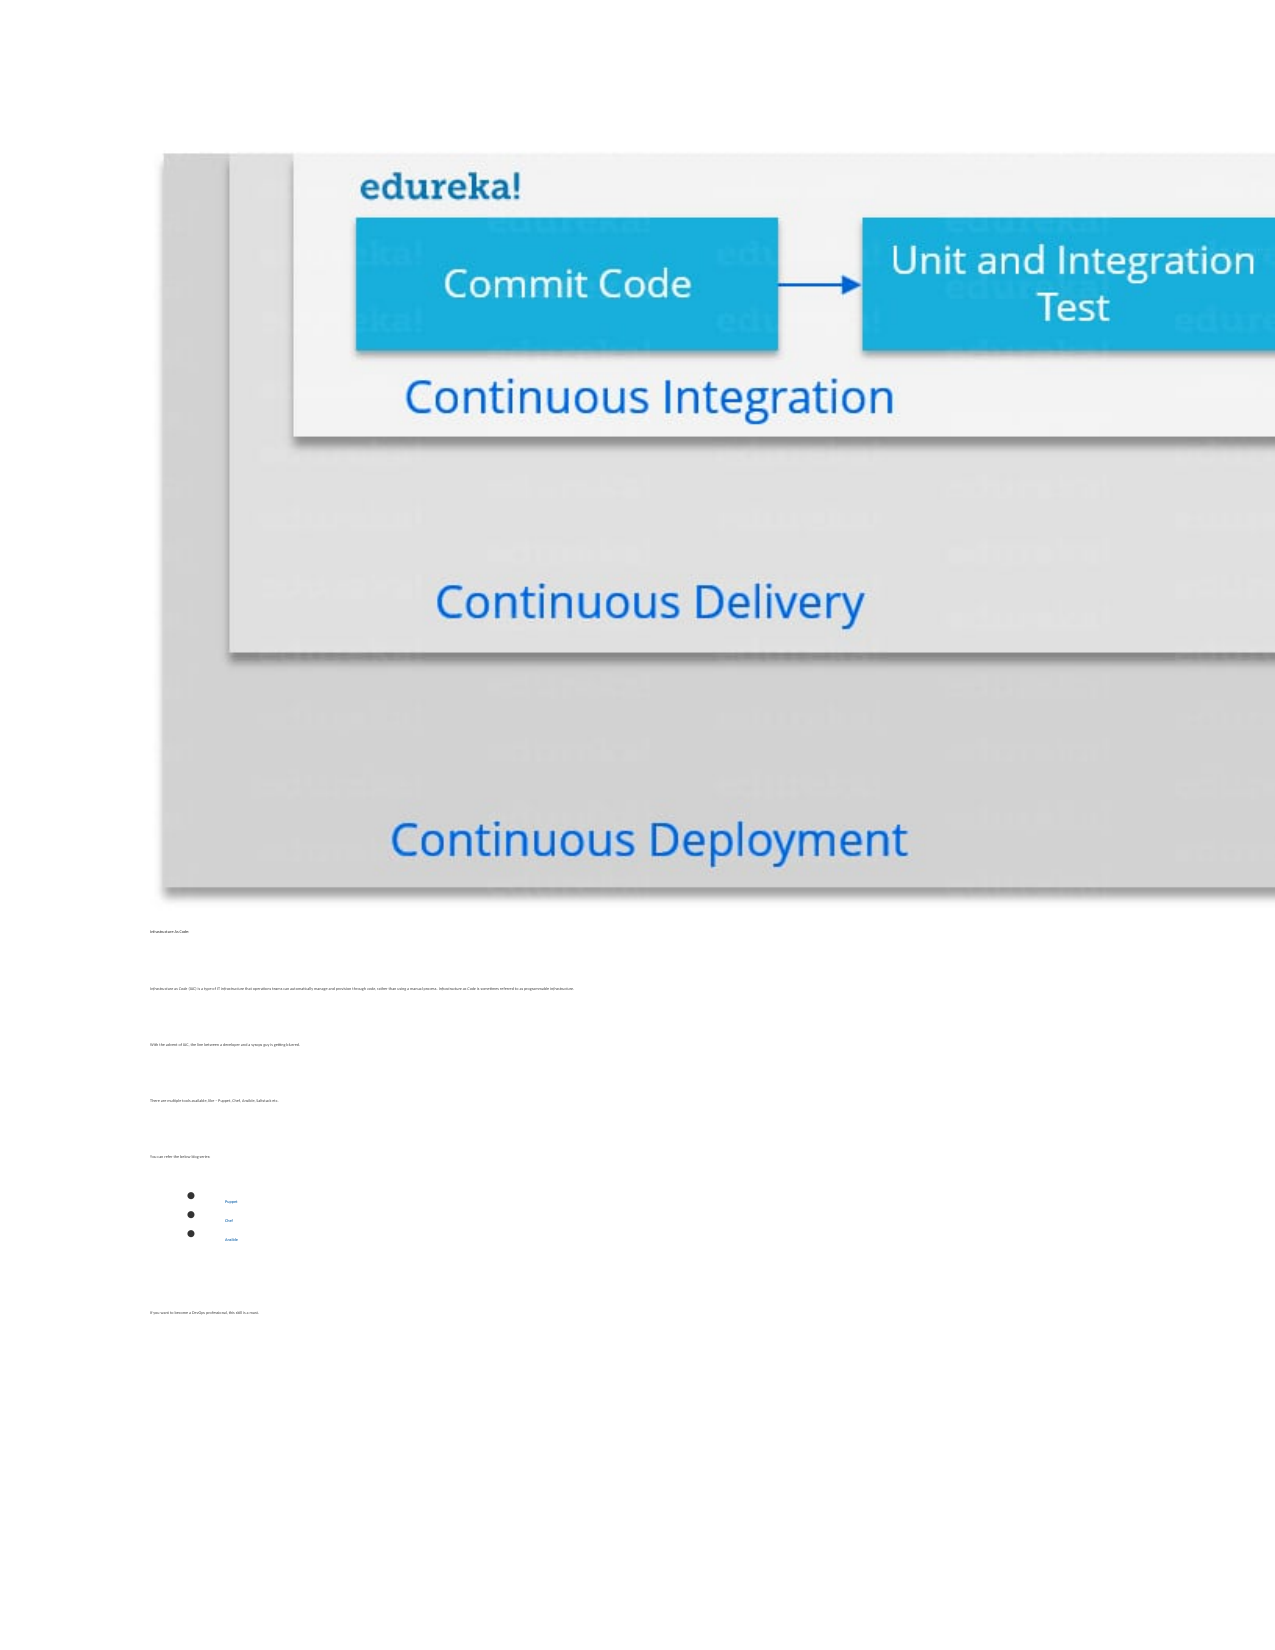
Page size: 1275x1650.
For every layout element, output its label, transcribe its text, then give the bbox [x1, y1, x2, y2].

text With the advent of IAC, the line between a developer and a sysops guy is getting blurred. [150, 1007, 1125, 1047]
list Puppet [187, 1189, 1125, 1208]
list Chef [187, 1208, 1125, 1227]
text Infrastructure as Code (IAC) is a type of IT infrastructure that operations teams can automatically manage and provision through code, rather than using a manual process. Infrastructure as Code is sometimes referred to as programmable infrastructure. [150, 951, 1125, 991]
text You can refer the below blog series: [150, 1119, 1125, 1160]
text If you want to become a DevOps professional, this skill is a must. [150, 1275, 1125, 1316]
text There are multiple tools available, like – Puppet, Chef, Ansible, Saltstack etc. [150, 1063, 1125, 1104]
list Ansible [187, 1227, 1125, 1246]
picture [150, 150, 1275, 911]
